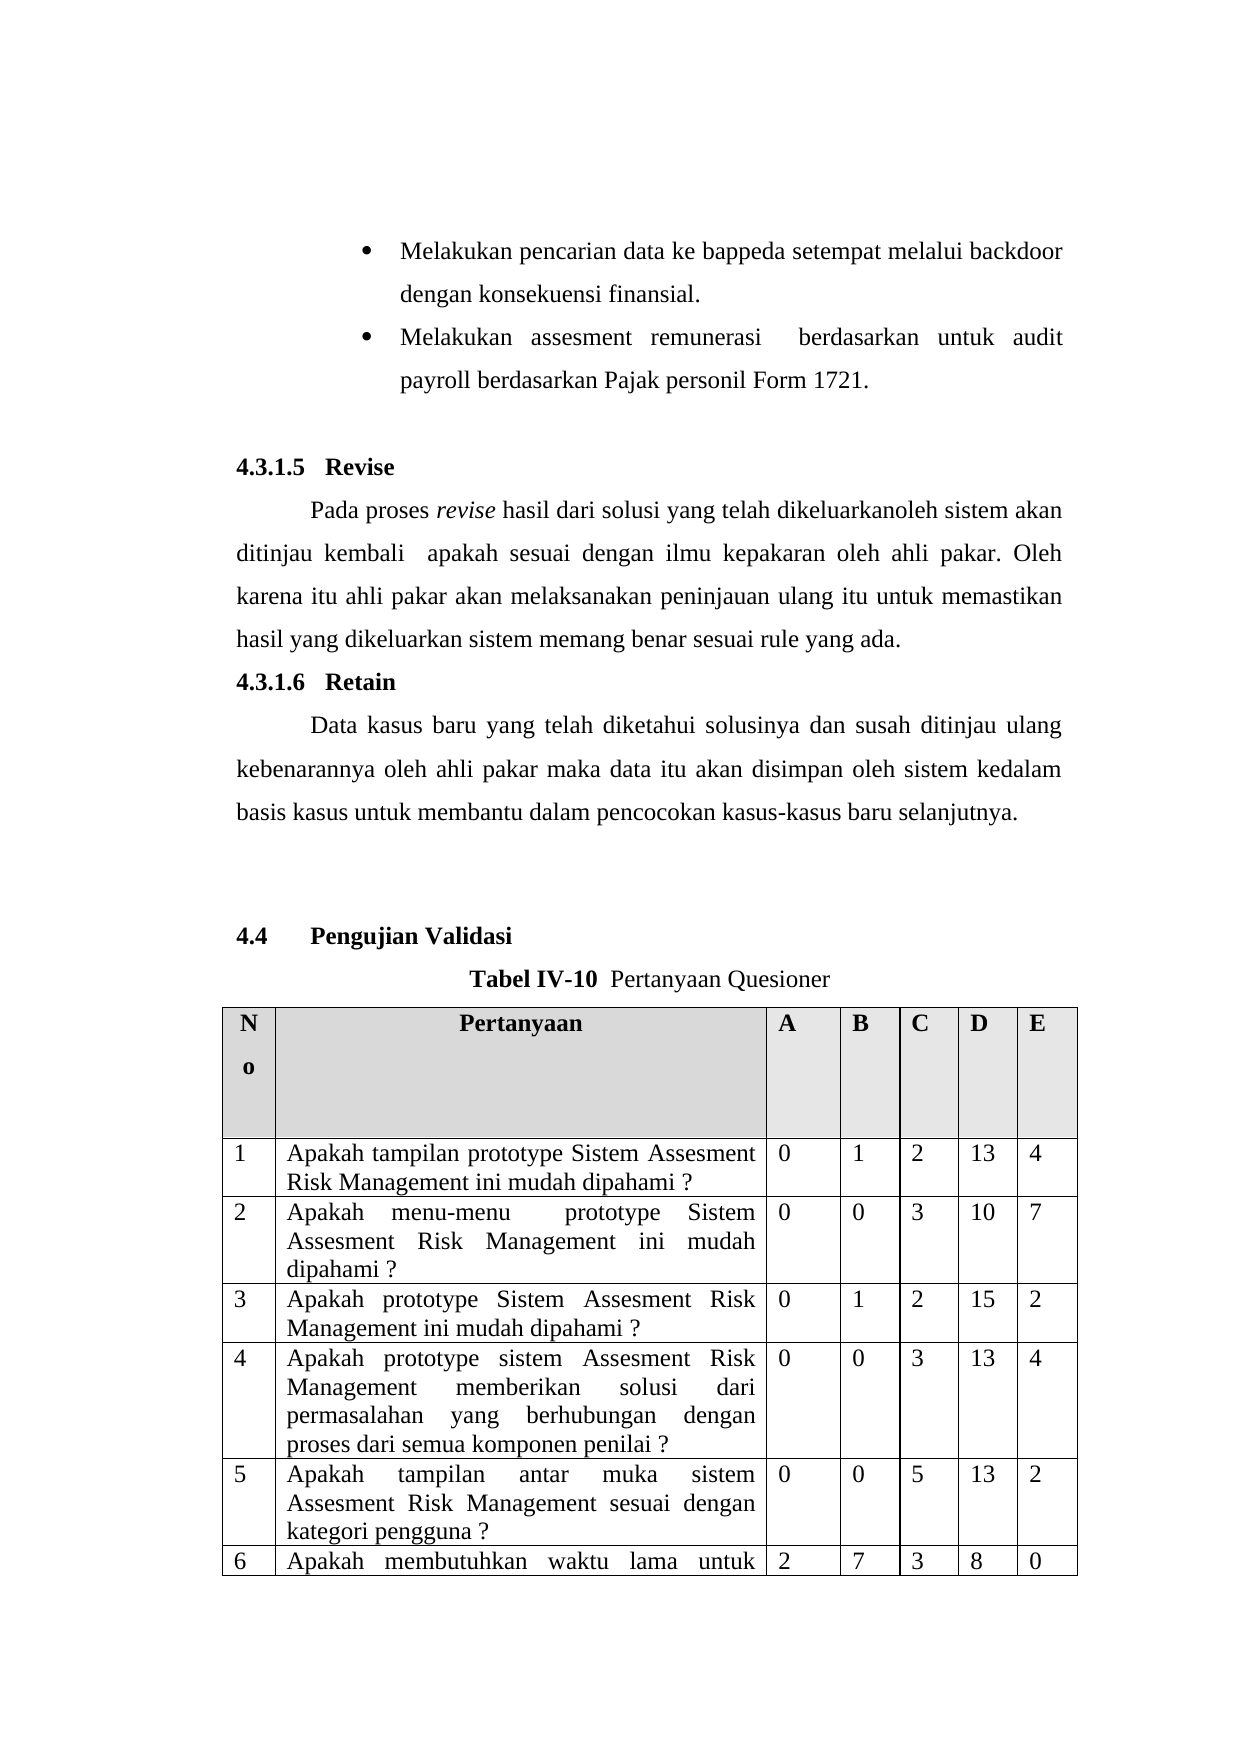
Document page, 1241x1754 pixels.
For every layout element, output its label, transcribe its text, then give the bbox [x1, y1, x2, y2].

table_header A [767, 1008, 840, 1137]
table_cell 15 [959, 1284, 1017, 1342]
table_cell 8 [959, 1546, 1017, 1575]
table_cell 7 [1018, 1197, 1077, 1283]
table_cell 3 [901, 1343, 958, 1458]
table_cell 0 [1018, 1546, 1077, 1575]
table_cell Apakah tampilan prototype Sistem Assesment Risk Management ini mudah dipahami ? [276, 1139, 766, 1196]
table_cell 0 [767, 1459, 840, 1545]
table_cell 0 [841, 1459, 899, 1545]
list Melakukan assesment remunerasi berdasarkan untuk audit payroll berdasarkan Pajak personil Form 1721. [362, 322, 1063, 394]
table_cell 0 [841, 1197, 899, 1283]
table_cell 5 [901, 1459, 958, 1545]
table_cell 1 [841, 1139, 899, 1196]
table_cell 3 [223, 1284, 275, 1342]
table_cell 2 [901, 1284, 958, 1342]
table_cell 3 [901, 1197, 958, 1283]
table_cell 5 [223, 1459, 275, 1545]
subtitle Revise [236, 452, 1063, 481]
list Melakukan pencarian data ke bappeda setempat melalui backdoor dengan konsekuensi finansial. [362, 236, 1063, 308]
text Pada proses revise hasil dari solusi yang telah dikeluarkanoleh sistem akan ditinjau kembali apakah sesuai dengan ilmu kepakaran oleh ahli pakar. Oleh karena itu ahli pakar akan melaksanakan peninjauan ulang itu untuk memastikan hasil yang dikeluarkan sistem memang benar sesuai rule yang ada. [236, 495, 1063, 653]
table_cell Apakah prototype sistem Assesment Risk Management memberikan solusi dari permasalahan yang berhubungan dengan proses dari semua komponen penilai ? [276, 1343, 766, 1458]
table_cell 2 [1018, 1284, 1077, 1342]
table_cell 0 [767, 1197, 840, 1283]
table_cell 4 [223, 1343, 275, 1458]
table_cell 6 [223, 1546, 275, 1575]
table_cell 7 [841, 1546, 899, 1575]
table_header Pertanyaan [276, 1008, 766, 1137]
table_cell 0 [767, 1343, 840, 1458]
text Data kasus baru yang telah diketahui solusinya dan susah ditinjau ulang kebenarannya oleh ahli pakar maka data itu akan disimpan oleh sistem kedalam basis kasus untuk membantu dalam pencocokan kasus-kasus baru selanjutnya. [236, 711, 1063, 862]
table_cell Apakah menu-menu prototype Sistem Assesment Risk Management ini mudah dipahami ? [276, 1197, 766, 1283]
table_cell Apakah tampilan antar muka sistem Assesment Risk Management sesuai dengan kategori pengguna ? [276, 1459, 766, 1545]
table_cell 13 [959, 1343, 1017, 1458]
table_header No [223, 1008, 275, 1137]
table_cell 3 [901, 1546, 958, 1575]
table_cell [276, 1546, 766, 1575]
table_cell 10 [959, 1197, 1017, 1283]
table_cell 1 [841, 1284, 899, 1342]
table_cell 4 [1018, 1343, 1077, 1458]
table_cell 4 [1018, 1139, 1077, 1196]
table_header C [901, 1008, 958, 1137]
table_cell 13 [959, 1459, 1017, 1545]
table_cell 0 [767, 1139, 840, 1196]
subtitle Pengujian Validasi [236, 921, 1063, 950]
table_cell 2 [767, 1546, 840, 1575]
table_cell Apakah prototype Sistem Assesment Risk Management ini mudah dipahami ? [276, 1284, 766, 1342]
table_cell 0 [841, 1343, 899, 1458]
table_cell 2 [223, 1197, 275, 1283]
table_cell 2 [1018, 1459, 1077, 1545]
subtitle Retain [236, 667, 1063, 696]
table_cell 13 [959, 1139, 1017, 1196]
table_header D [959, 1008, 1017, 1137]
table_header B [841, 1008, 899, 1137]
table_cell 2 [901, 1139, 958, 1196]
table_cell 1 [223, 1139, 275, 1196]
table_header E [1018, 1008, 1077, 1137]
table_cell 0 [767, 1284, 840, 1342]
